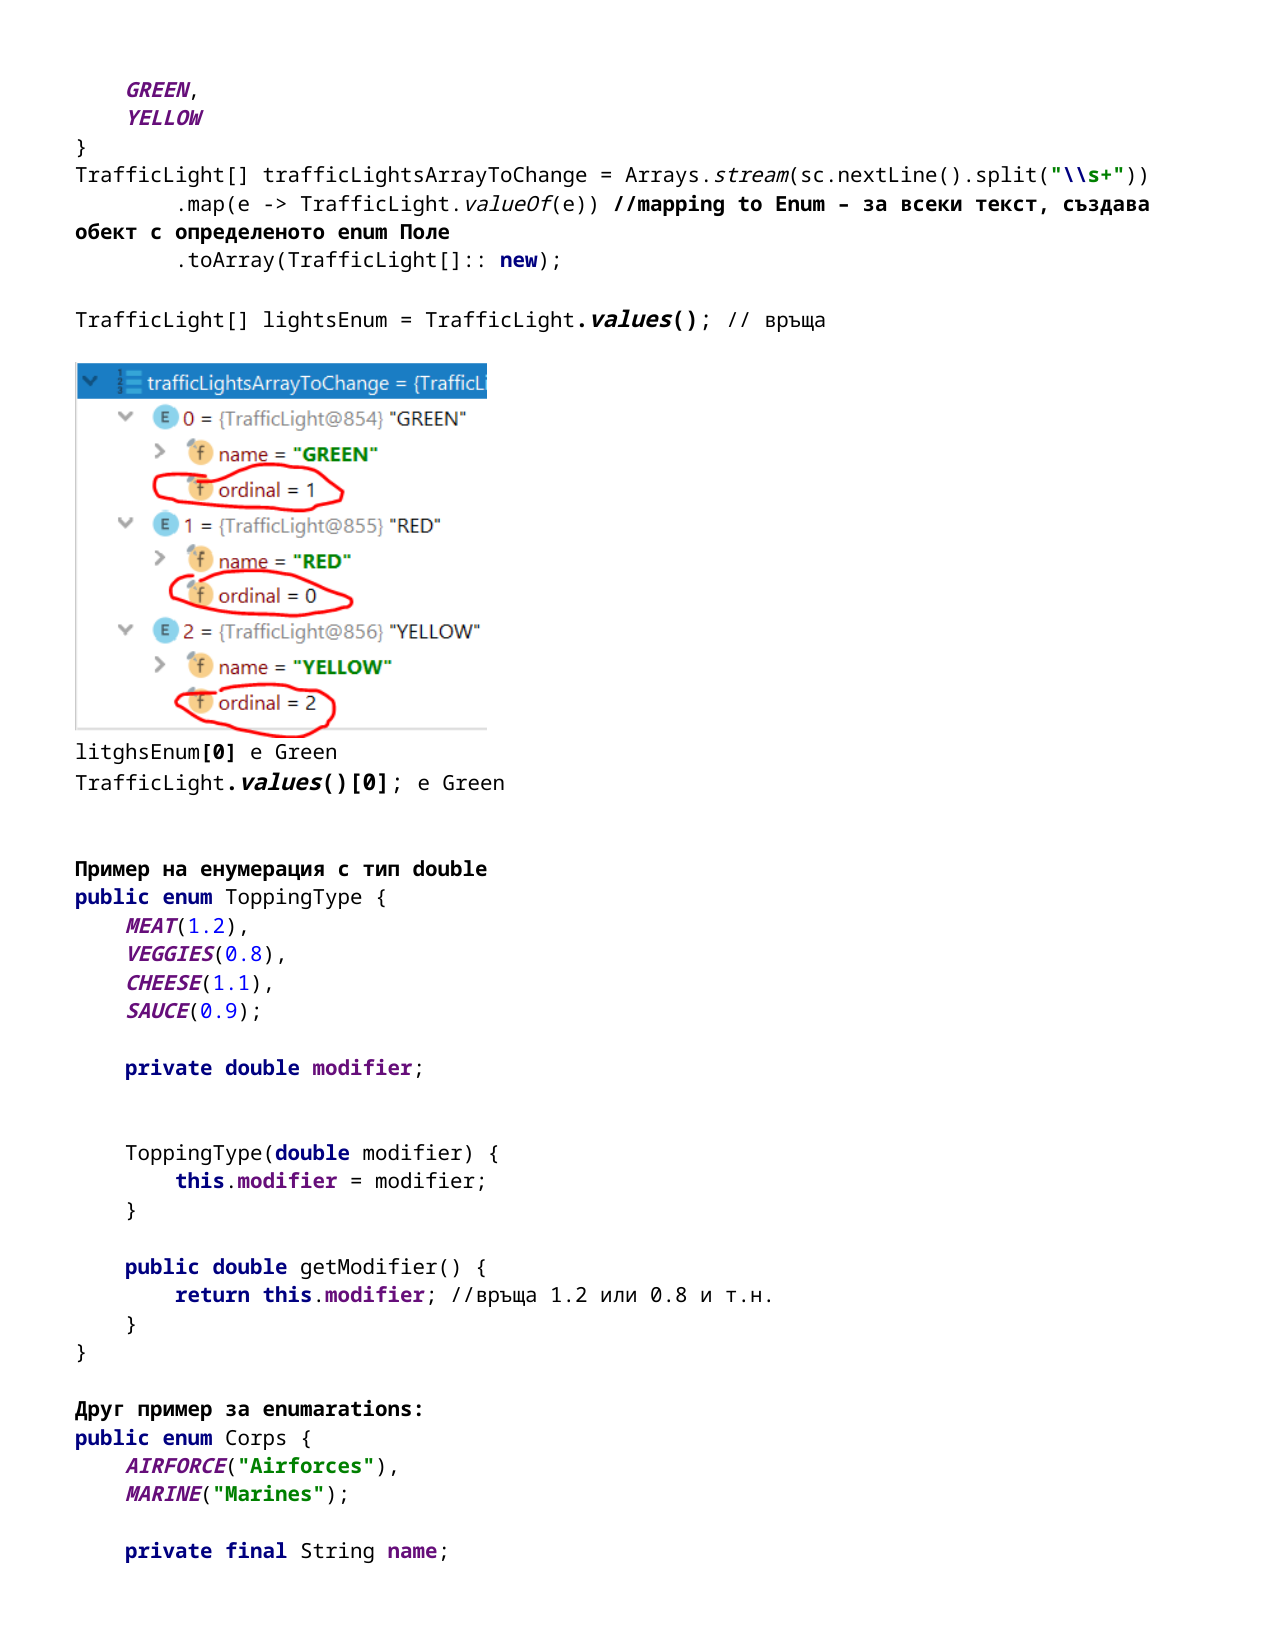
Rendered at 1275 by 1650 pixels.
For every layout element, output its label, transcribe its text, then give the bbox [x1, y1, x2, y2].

text public enum ToppingType { MEAT(1.2), VEGGIES(0.8), CHEESE(1.1), SAUCE(0.9); private double modifier; ToppingType(double modifier) { this.modifier = modifier; } public double getModifier() { return this.modifier; //връща 1.2 или 0.8 и т.н. } } [75, 882, 1200, 1366]
text Друг пример за enumarations: [75, 1394, 1200, 1423]
text litghsEnum[0] e Green [75, 737, 1200, 766]
text TrafficLight.values()[0]; e Green [75, 766, 1200, 797]
text TrafficLight[] trafficLightsArrayToChange = Arrays.stream(sc.nextLine().split("\\s+")) .map(e -> TrafficLight.valueOf(e)) //mapping to Enum – за всеки текст, създава обект с определеното enum Поле .toArray(TrafficLight[]:: new); [75, 160, 1200, 274]
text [75, 75, 1200, 160]
text Пример на енумерация с тип double [75, 854, 1200, 882]
picture [75, 362, 487, 738]
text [75, 1423, 1200, 1565]
text TrafficLight[] lightsEnum = TrafficLight.values(); // връща [75, 302, 1200, 334]
